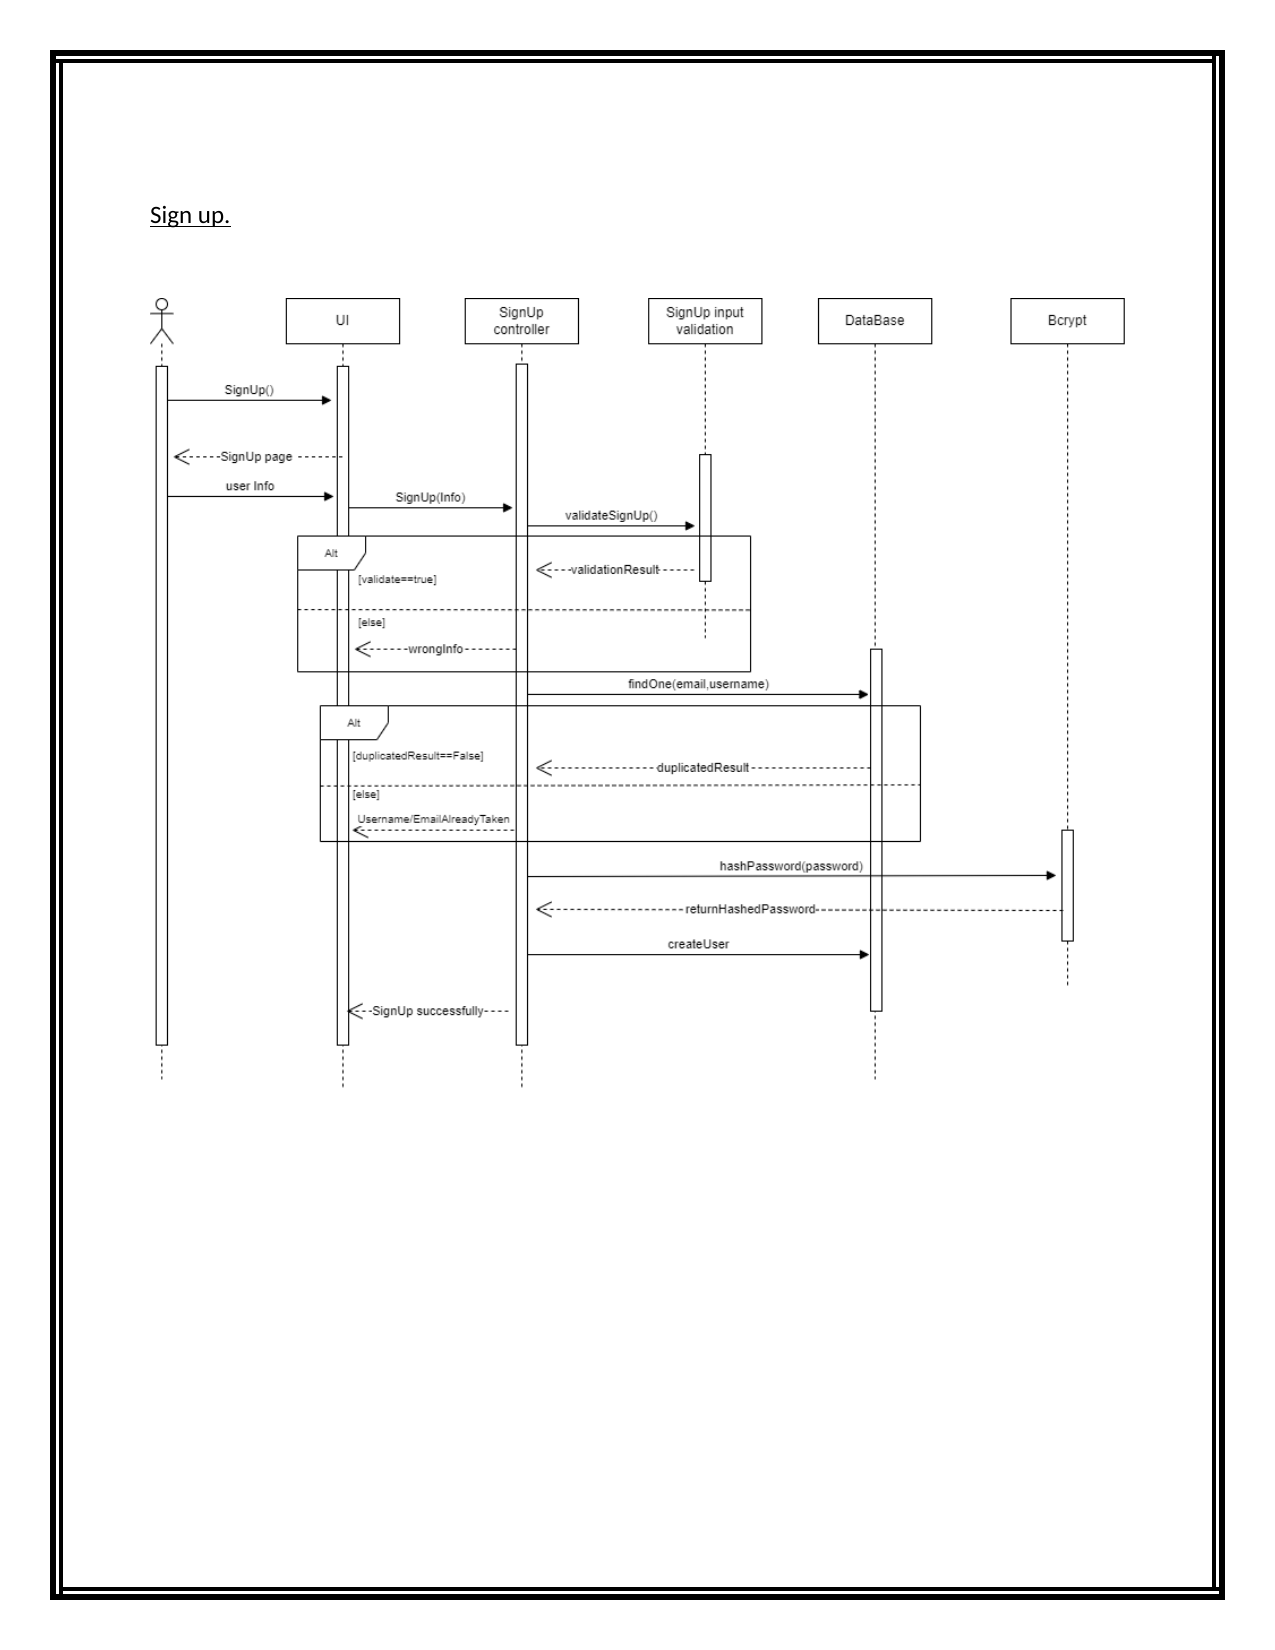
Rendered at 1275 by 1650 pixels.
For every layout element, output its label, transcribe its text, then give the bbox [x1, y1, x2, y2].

picture [150, 298, 1125, 1091]
text Sign up. [150, 199, 1125, 230]
